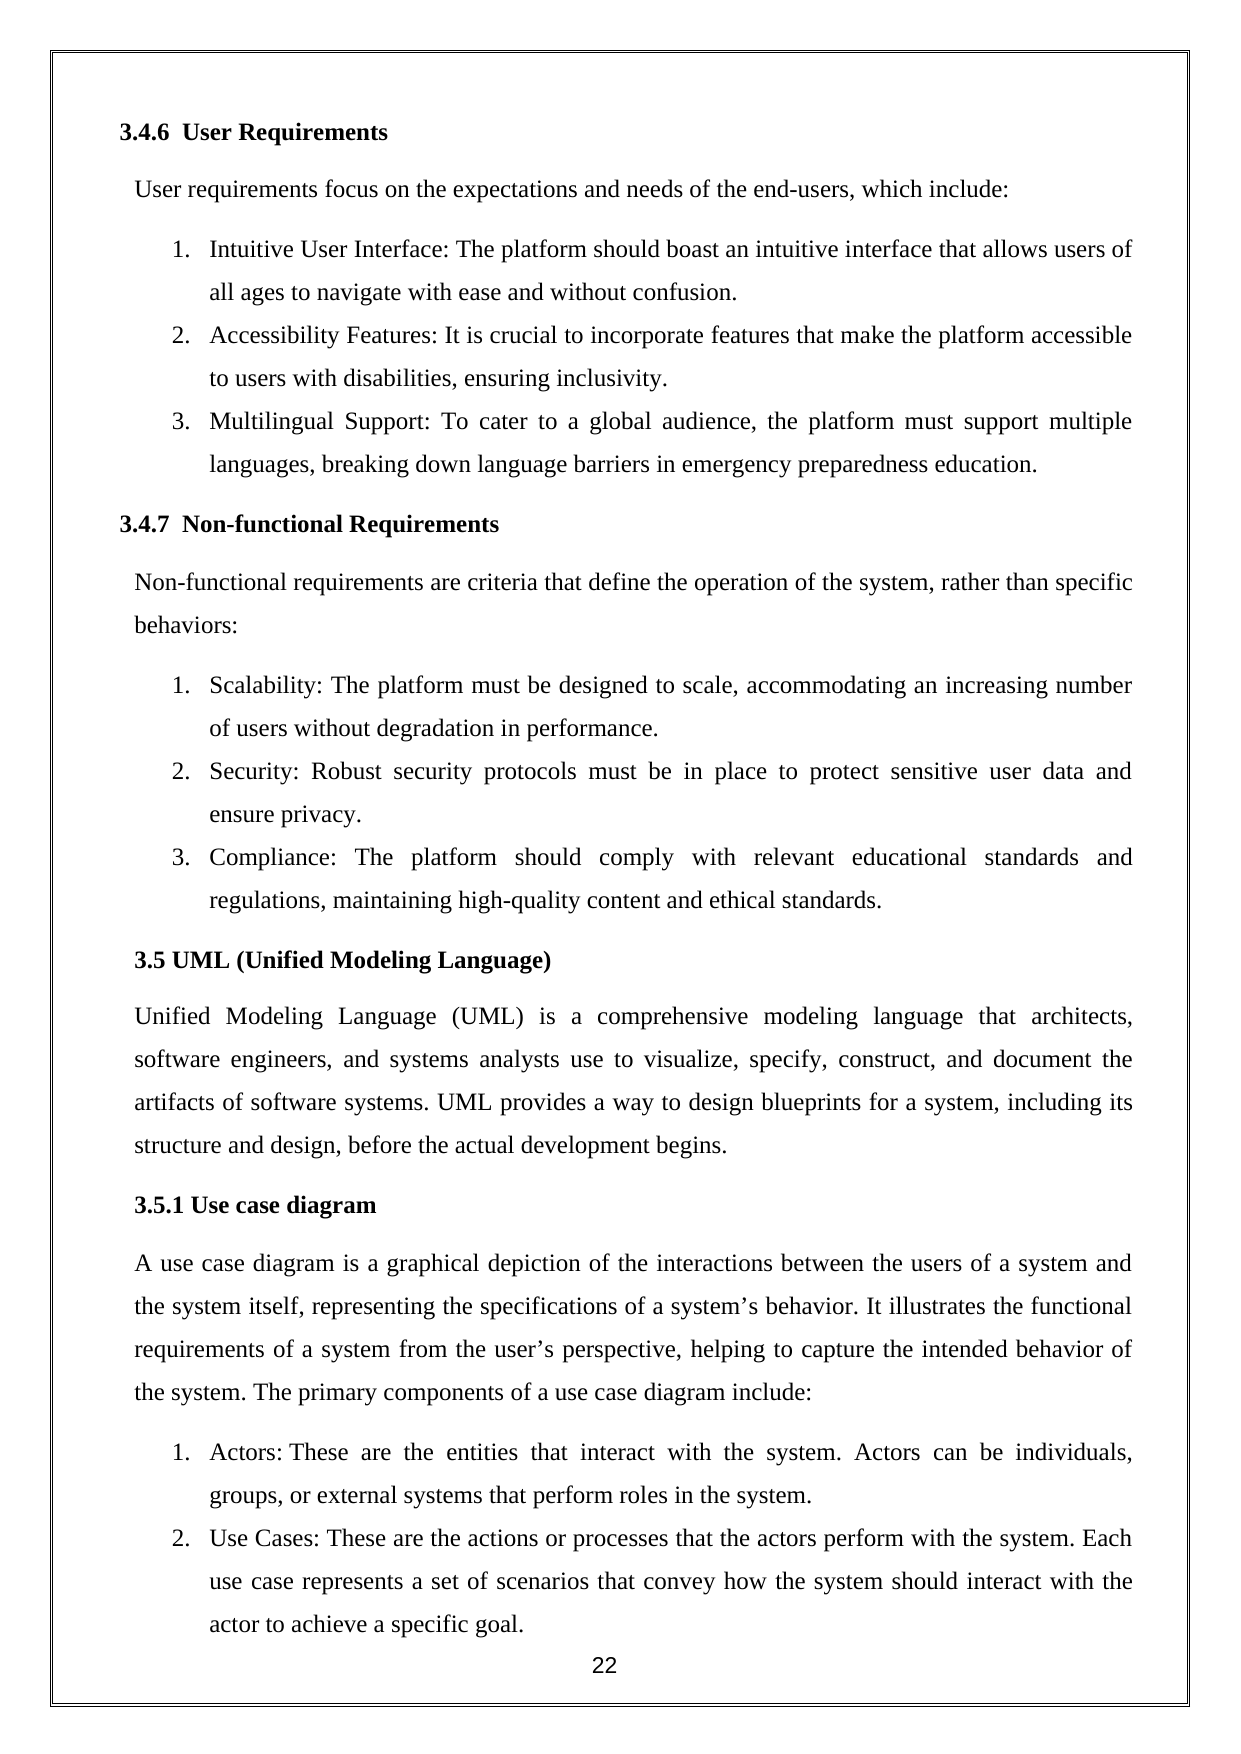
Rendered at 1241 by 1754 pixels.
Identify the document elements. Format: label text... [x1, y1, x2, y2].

list Use Cases: These are the actions or processes that the actors perform with the system. Each use case represents a set of scenarios that convey how the system should interact with the actor to achieve a specific goal. [172, 1523, 1134, 1638]
text A use case diagram is a graphical depiction of the interactions between the users of a system and the system itself, representing the specifications of a system’s behavior. It illustrates the functional requirements of a system from the user’s perspective, helping to capture the intended behavior of the system. The primary components of a use case diagram include: [134, 1248, 1134, 1406]
list Multilingual Support: To cater to a global audience, the platform must support multiple languages, breaking down language barriers in emergency preparedness education. [172, 406, 1134, 478]
list Security: Robust security protocols must be in place to protect sensitive user data and ensure privacy. [172, 756, 1134, 828]
text Non-functional requirements are criteria that define the operation of the system, rather than specific behaviors: [134, 567, 1134, 639]
subtitle 3.4.6 User Requirements [119, 117, 1134, 145]
text Unified Modeling Language (UML) is a comprehensive modeling language that architects, software engineers, and systems analysts use to visualize, specify, construct, and document the artifacts of software systems. UML provides a way to design blueprints for a system, including its structure and design, before the actual development begins. [134, 1001, 1134, 1159]
list Compliance: The platform should comply with relevant educational standards and regulations, maintaining high-quality content and ethical standards. [172, 842, 1134, 914]
list Intuitive User Interface: The platform should boast an intuitive interface that allows users of all ages to navigate with ease and without confusion. [172, 234, 1134, 306]
text User requirements focus on the expectations and needs of the end-users, which include: [134, 174, 1134, 203]
list Accessibility Features: It is crucial to incorporate features that make the platform accessible to users with disabilities, ensuring inclusivity. [172, 320, 1134, 392]
subtitle 3.5.1 Use case diagram [134, 1190, 1134, 1219]
list Scalability: The platform must be designed to scale, accommodating an increasing number of users without degradation in performance. [172, 670, 1134, 742]
subtitle 3.4.7 Non-functional Requirements [119, 509, 1134, 538]
subtitle 3.5 UML (Unified Modeling Language) [134, 945, 1134, 974]
list Actors: These are the entities that interact with the system. Actors can be individuals, groups, or external systems that perform roles in the system. [172, 1437, 1134, 1509]
